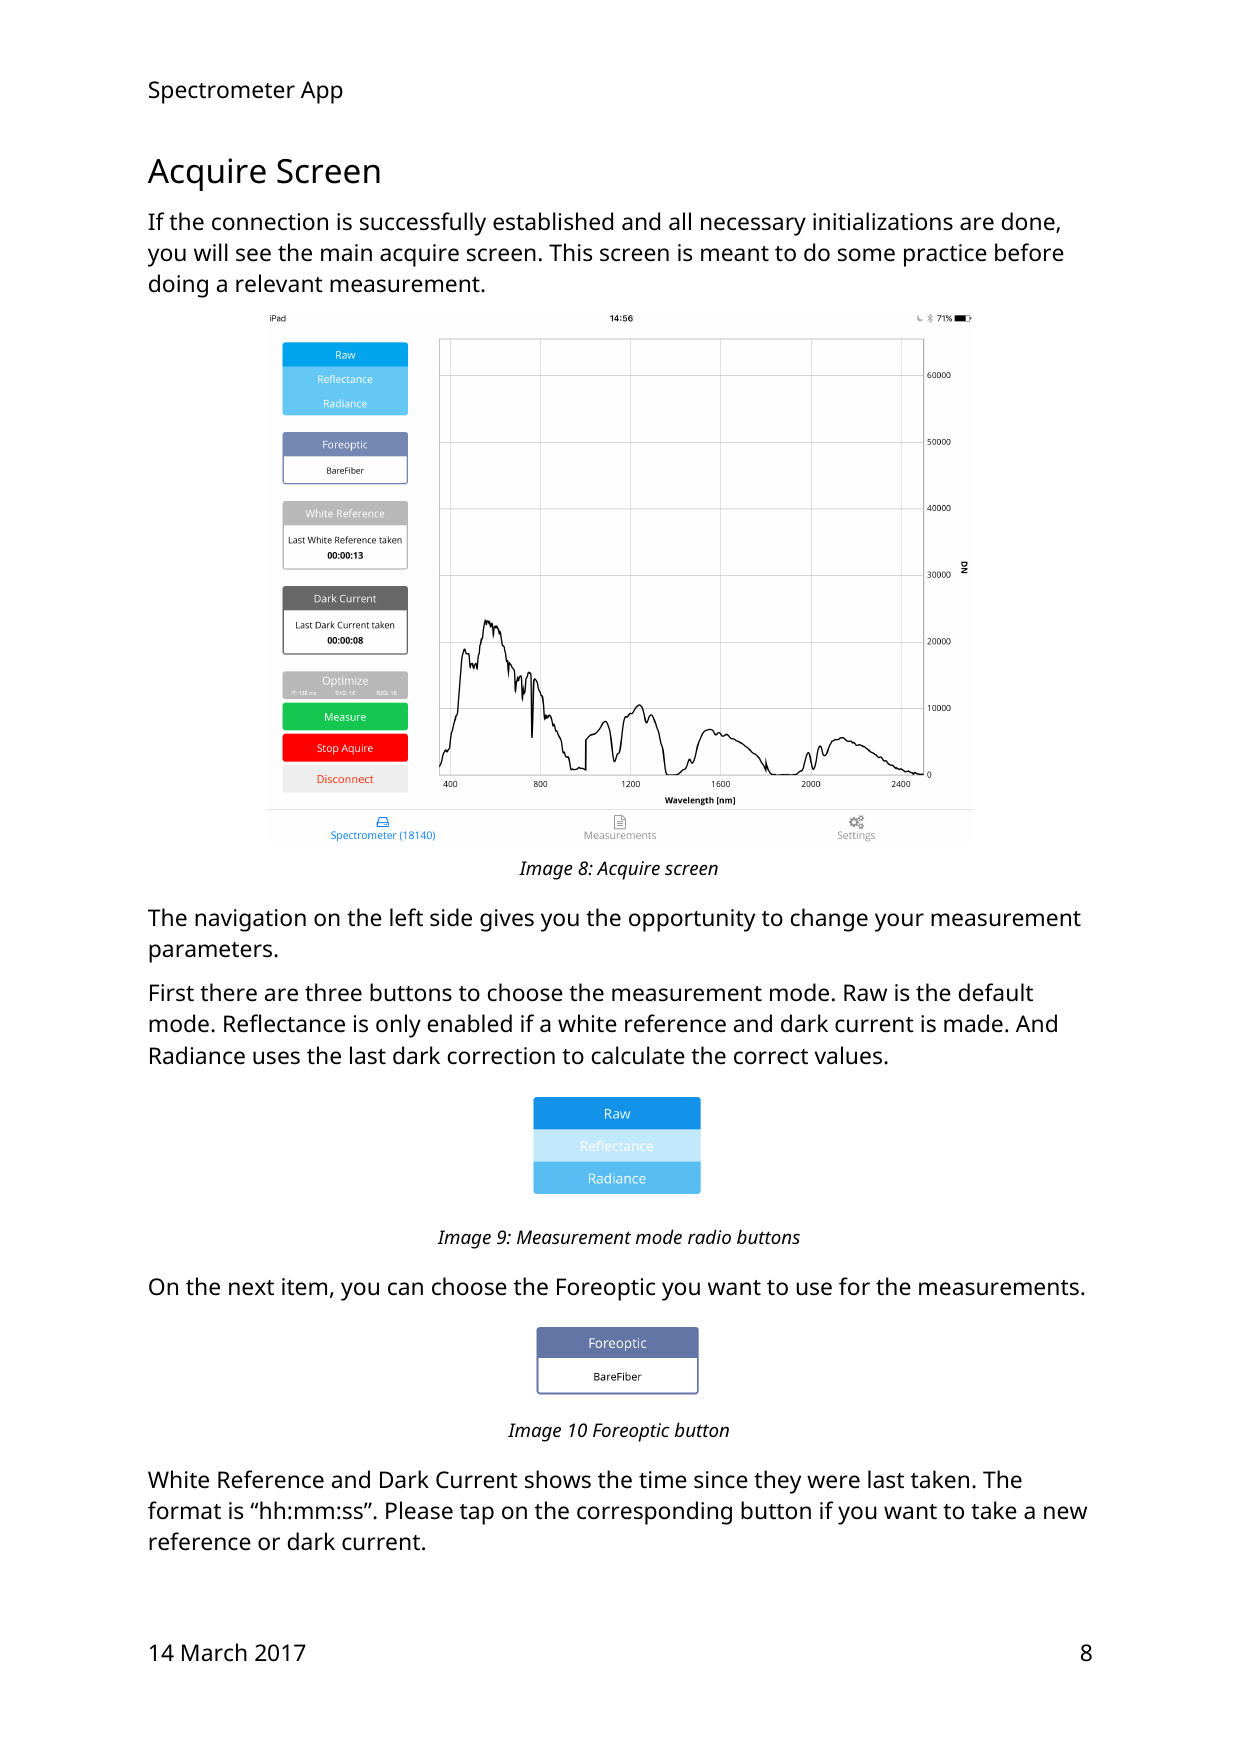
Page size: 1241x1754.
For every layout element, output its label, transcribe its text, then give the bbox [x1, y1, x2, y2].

text Image 9: Measurement mode radio buttons [148, 1224, 1093, 1250]
picture [530, 1314, 710, 1405]
text The navigation on the left side gives you the opportunity to change your measurement parameters. [148, 902, 1093, 964]
text On the next item, you can choose the Foreoptic you want to use for the measurements. [148, 1271, 1093, 1302]
subtitle Acquire Screen [148, 148, 1093, 193]
text Image 10 Foreoptic button [148, 1417, 1093, 1443]
text If the connection is successfully established and all necessary initializations are done, you will see the main acquire screen. This screen is meant to do some practice before doing a relevant measurement. [148, 206, 1093, 299]
text First there are three buttons to choose the measurement mode. Raw is the default mode. Reflectance is only enabled if a white reference and dark current is made. And Radiance uses the last dark correction to calculate the correct values. [148, 977, 1093, 1071]
text White Reference and Dark Current shows the time since they were last taken. The format is “hh:mm:ss”. Please tap on the corresponding button if you want to take a new reference or dark current. [148, 1464, 1093, 1557]
picture [521, 1083, 720, 1212]
picture [265, 311, 975, 844]
text Image 8: Acquire screen [148, 856, 1093, 881]
